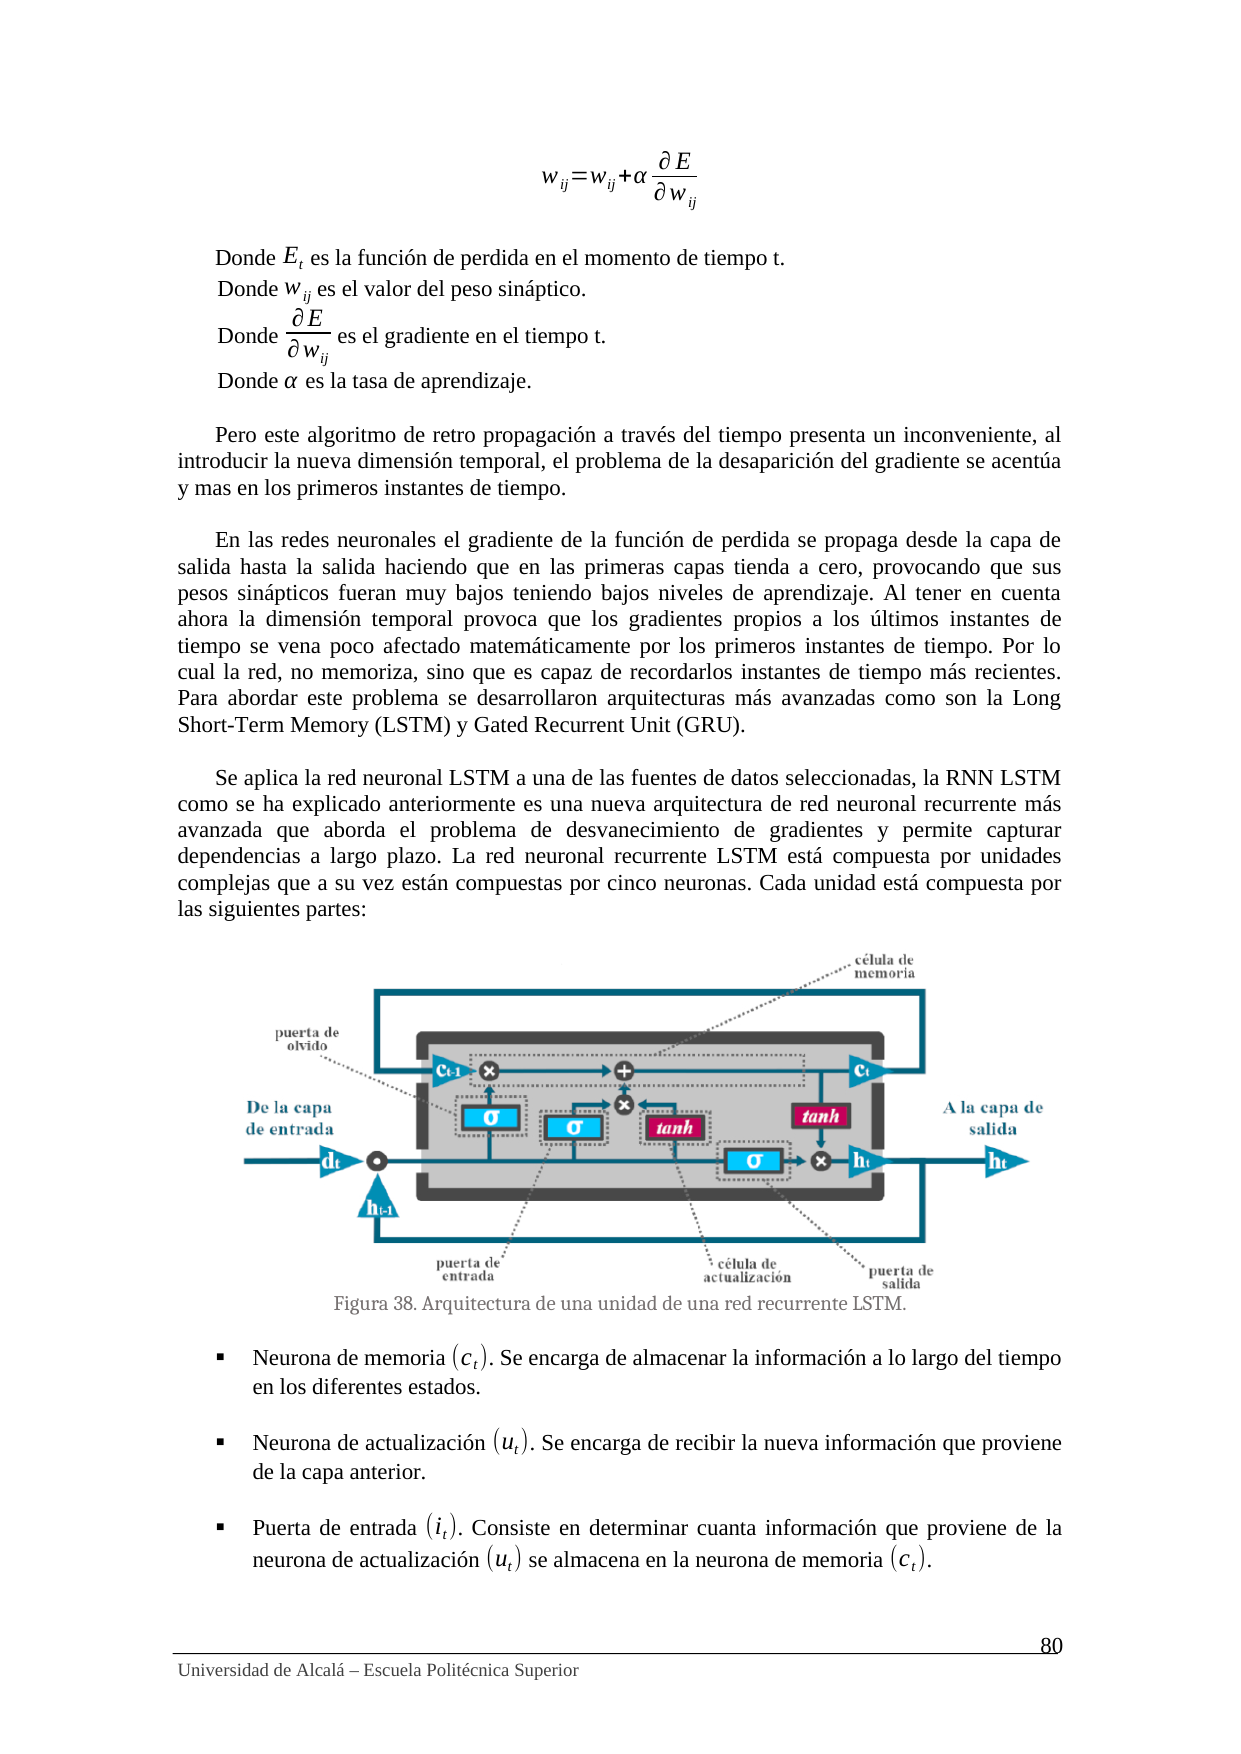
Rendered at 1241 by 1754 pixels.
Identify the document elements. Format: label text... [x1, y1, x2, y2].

list Neurona de actualización . Se encarga de recibir la nueva información que proviene de la capa anterior. [215, 1426, 1063, 1484]
text Se aplica la red neuronal LSTM a una de las fuentes de datos seleccionadas, la RNN LSTM como se ha explicado anteriormente es una nueva arquitectura de red neuronal recurrente más avanzada que aborda el problema de desvanecimiento de gradientes y permite capturar dependencias a largo plazo. La red neuronal recurrente LSTM está compuesta por unidades complejas que a su vez están compuestas por cinco neuronas. Cada unidad está compuesta por las siguientes partes: [177, 763, 1063, 922]
list Puerta de entrada . Consiste en determinar cuanta información que proviene de la neurona de actualización se almacena en la neurona de memoria . [215, 1511, 1063, 1575]
text Pero este algoritmo de retro propagación a través del tiempo presenta un inconveniente, al introducir la nueva dimensión temporal, el problema de la desaparición del gradiente se acentúa y mas en los primeros instantes de tiempo. [177, 421, 1063, 500]
text Donde es el gradiente en el tiempo t. [177, 304, 1063, 367]
list Neurona de memoria . Se encarga de almacenar la información a lo largo del tiempo en los diferentes estados. [215, 1341, 1063, 1400]
text Donde es la función de perdida en el momento de tiempo t. [177, 242, 1063, 273]
picture [225, 948, 1053, 1292]
text En las redes neuronales el gradiente de la función de perdida se propaga desde la capa de salida hasta la salida haciendo que en las primeras capas tienda a cero, provocando que sus pesos sinápticos fueran muy bajos teniendo bajos niveles de aprendizaje. Al tener en cuenta ahora la dimensión temporal provoca que los gradientes propios a los últimos instantes de tiempo se vena poco afectado matemáticamente por los primeros instantes de tiempo. Por lo cual la red, no memoriza, sino que es capaz de recordarlos instantes de tiempo más recientes. Para abordar este problema se desarrollaron arquitecturas más avanzadas como son la Long Short-Term Memory (LSTM) y Gated Recurrent Unit (GRU). [177, 526, 1063, 737]
text Donde es el valor del peso sináptico. [177, 273, 1063, 304]
text Donde es la tasa de aprendizaje. [177, 367, 1063, 394]
